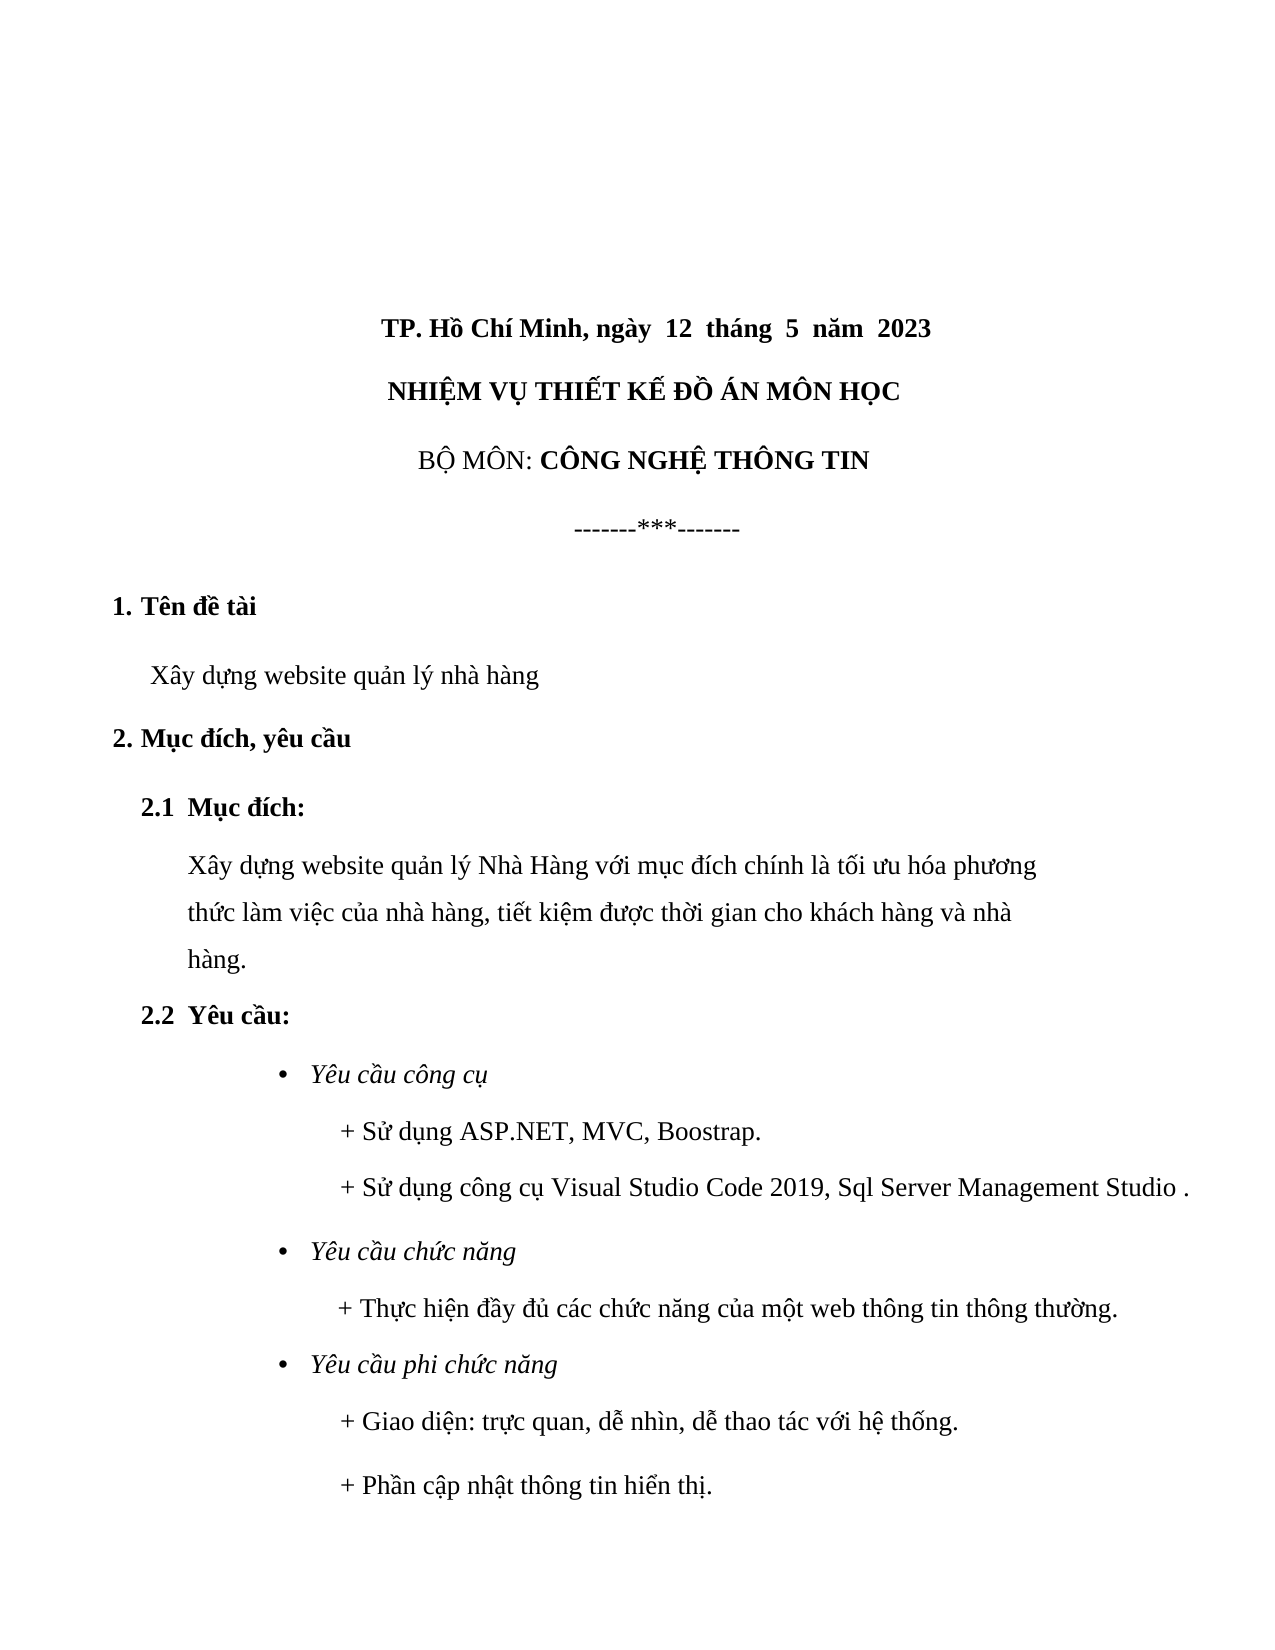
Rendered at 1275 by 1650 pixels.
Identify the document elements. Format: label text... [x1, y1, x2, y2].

text Xây dựng website quản lý nhà hàng [150, 659, 1200, 690]
text TP. Hồ Chí Minh, ngày 12 tháng 5 năm 2023 [112, 312, 1200, 343]
list Yêu cầu: [141, 999, 1200, 1030]
list Mục đích: [141, 791, 1200, 822]
list Yêu cầu phi chức năng [278, 1348, 1202, 1380]
list Yêu cầu công cụ [278, 1058, 1202, 1089]
list Mục đích, yêu cầu [112, 722, 1200, 753]
text + Thực hiện đầy đủ các chức năng của một web thông tin thông thường. [112, 1292, 1200, 1323]
text + Giao diện: trực quan, dễ nhìn, dễ thao tác với hệ thống. [340, 1406, 1200, 1437]
text -------***------- [113, 512, 1200, 544]
text + Sử dụng công cụ Visual Studio Code 2019, Sql Server Management Studio . [340, 1171, 1200, 1203]
text Xây dựng website quản lý Nhà Hàng với mục đích chính là tối ưu hóa phương thức làm việc của nhà hàng, tiết kiệm được thời gian cho khách hàng và nhà hàng. [187, 849, 1046, 974]
text NHIỆM VỤ THIẾT KẾ ĐỒ ÁN MÔN HỌC [387, 375, 1200, 406]
text BỘ MÔN: CÔNG NGHỆ THÔNG TIN [418, 444, 1200, 475]
list Yêu cầu chức năng [278, 1235, 1202, 1266]
list Tên đề tài [112, 590, 1200, 621]
text + Sử dụng ASP.NET, MVC, Boostrap. [340, 1115, 1200, 1146]
text + Phần cập nhật thông tin hiển thị. [340, 1469, 1200, 1500]
